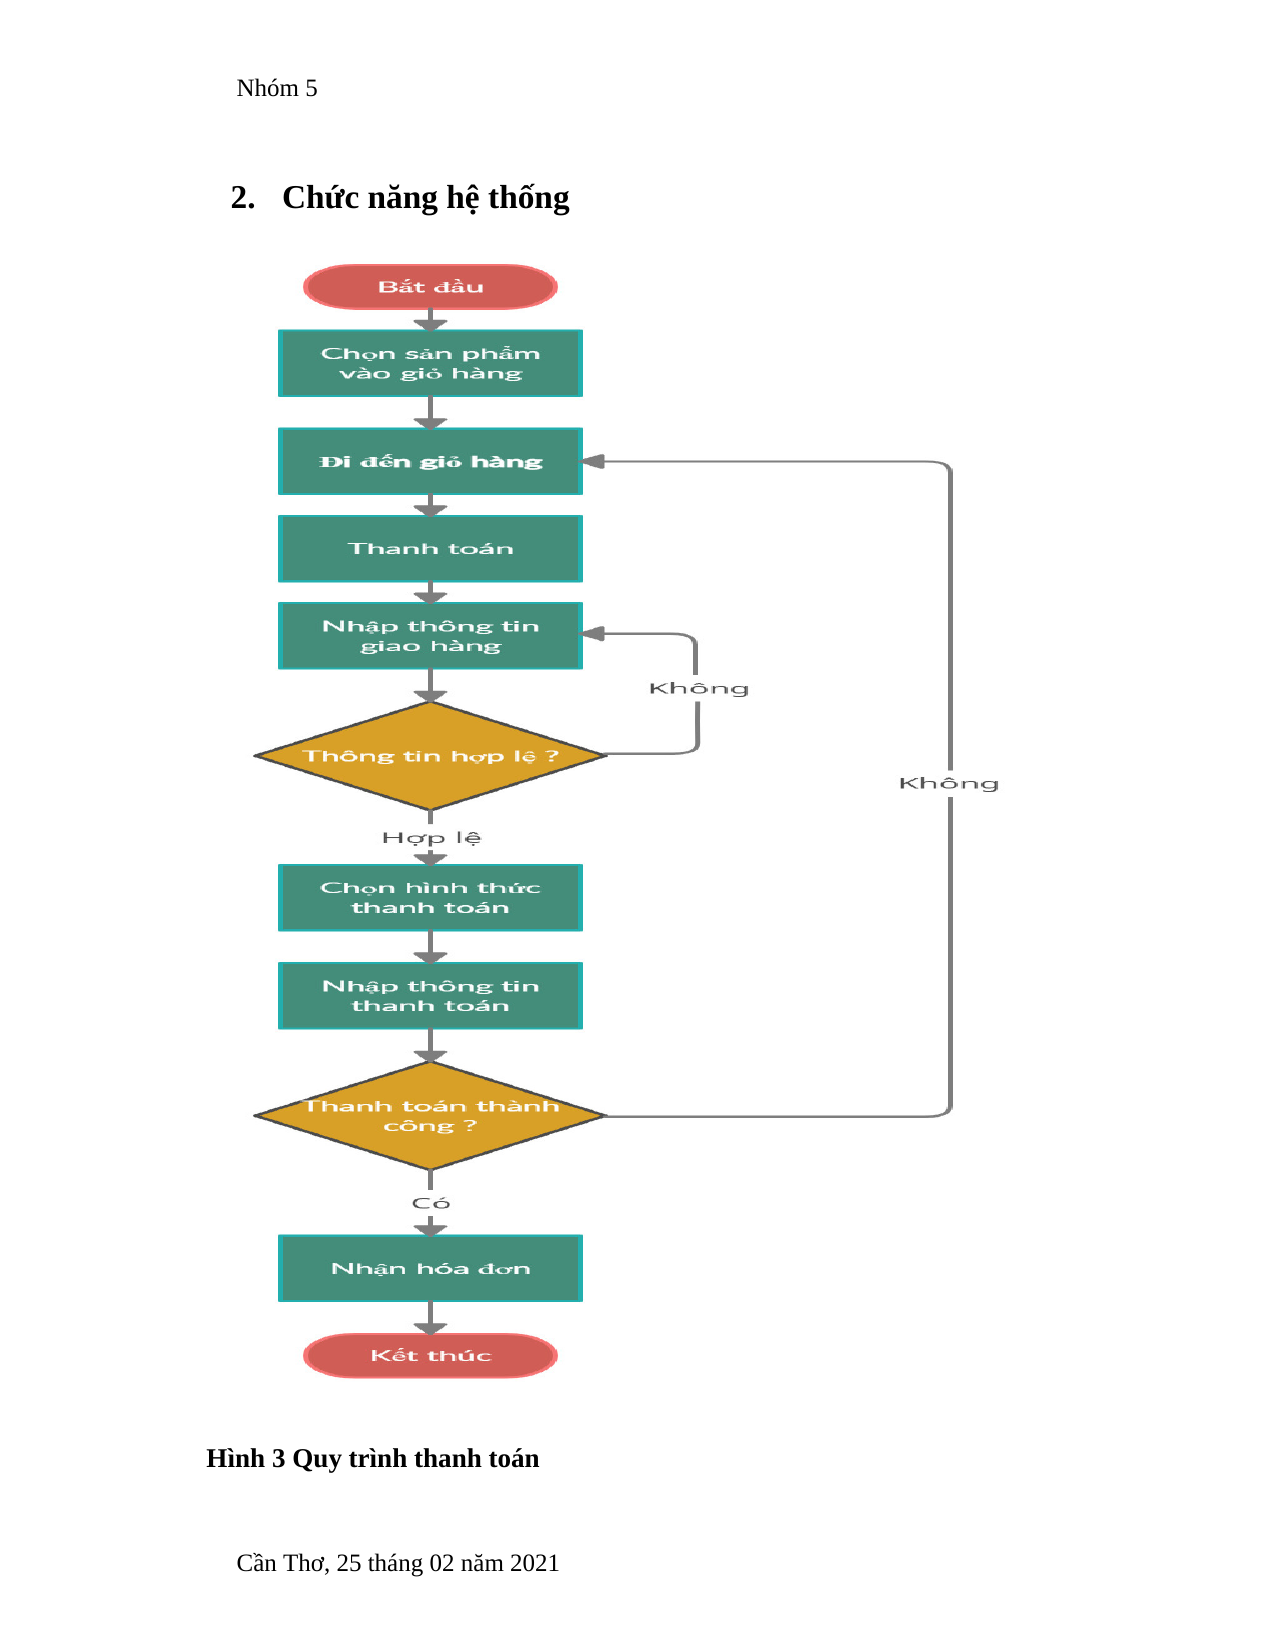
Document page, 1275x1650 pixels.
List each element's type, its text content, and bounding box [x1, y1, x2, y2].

subtitle Chức năng hệ thống [230, 177, 1157, 216]
picture [206, 243, 1053, 1399]
